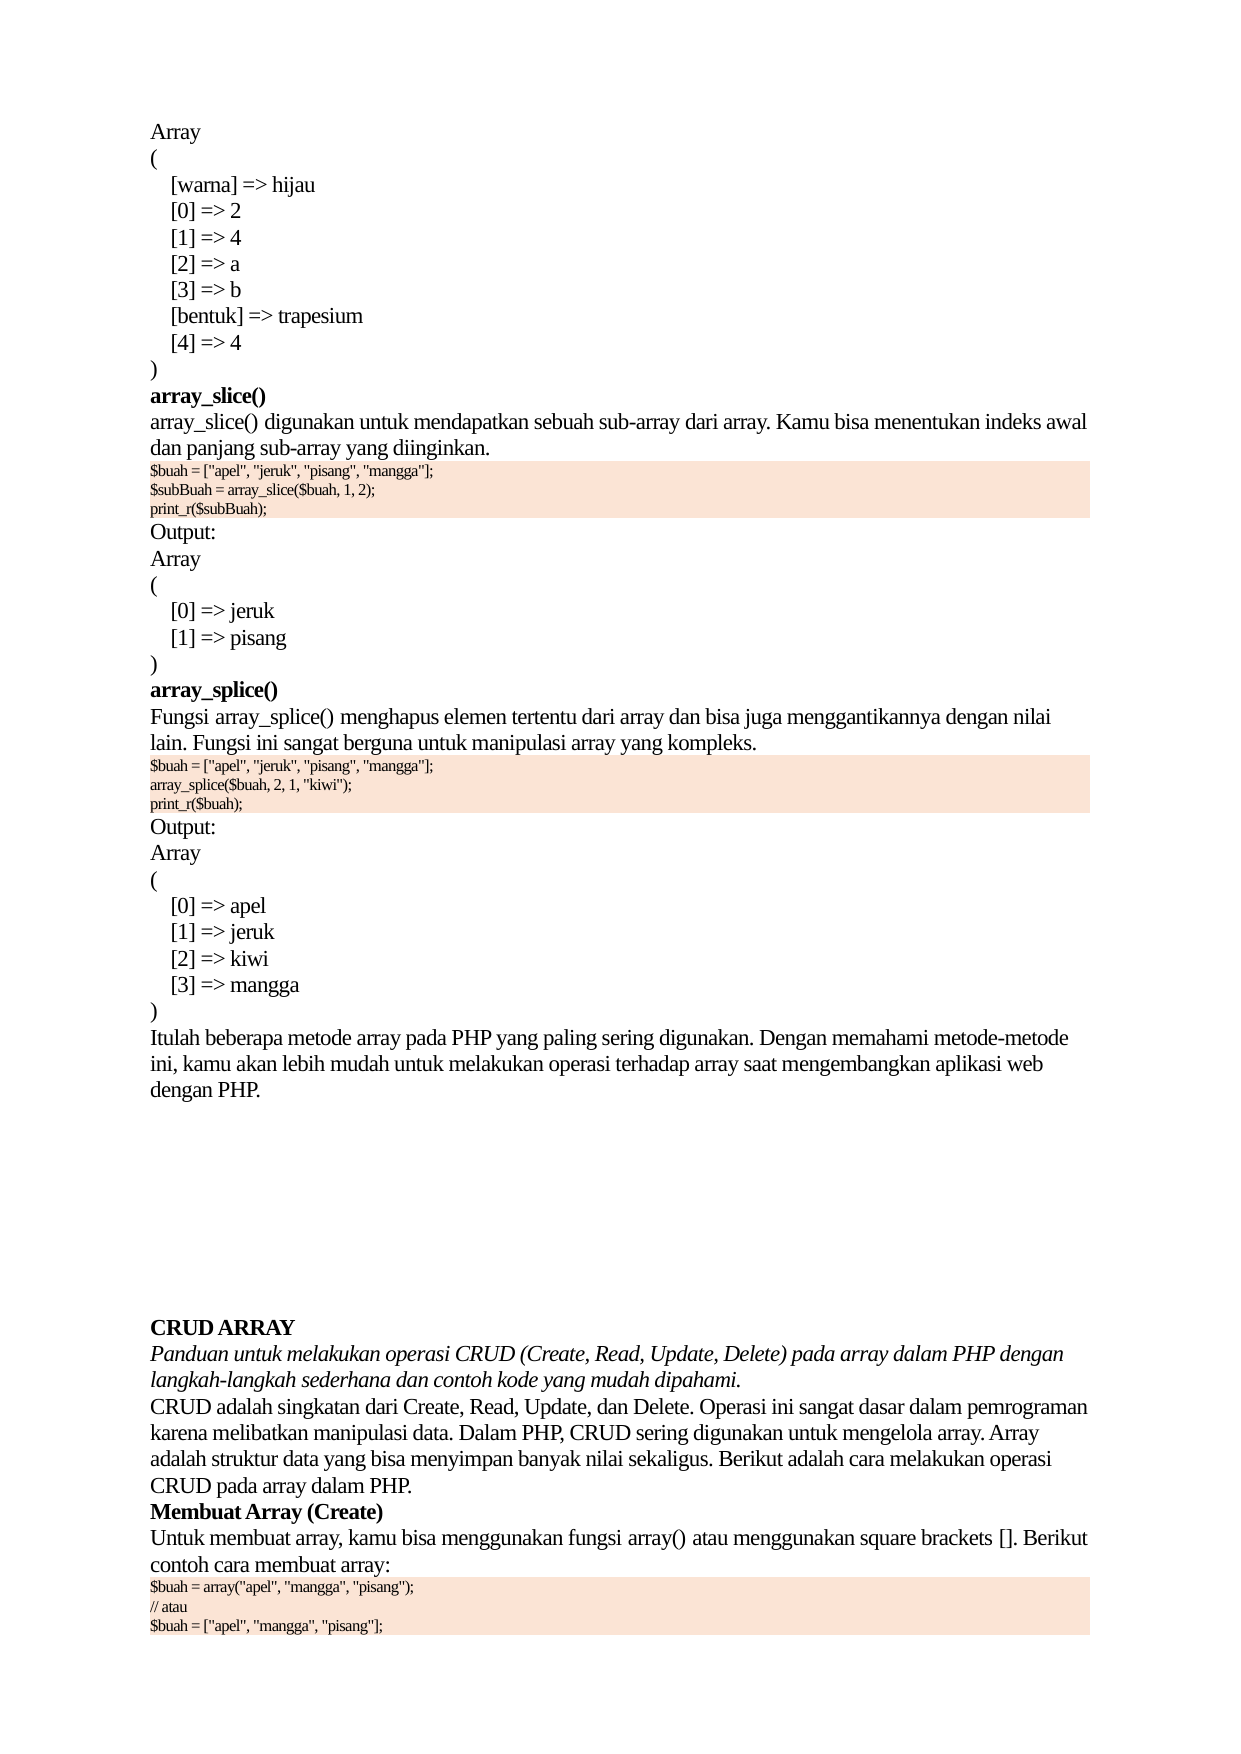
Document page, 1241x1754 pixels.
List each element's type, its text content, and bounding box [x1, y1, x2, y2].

text array_splice() [150, 676, 1090, 703]
text [0] => apel [150, 892, 1090, 918]
text [4] => 4 [150, 329, 1090, 355]
text CRUD ARRAY [150, 1314, 1090, 1340]
text [1] => pisang [150, 624, 1090, 650]
text Output: [150, 518, 1090, 544]
text print_r($subBuah); [150, 499, 1090, 518]
text [bentuk] => trapesium [150, 303, 1090, 329]
text ) [150, 997, 1090, 1024]
text [1] => jeruk [150, 918, 1090, 945]
text Itulah beberapa metode array pada PHP yang paling sering digunakan. Dengan memahami metode-metode ini, kamu akan lebih mudah untuk melakukan operasi terhadap array saat mengembangkan aplikasi web dengan PHP. [150, 1024, 1090, 1103]
text print_r($buah); [150, 794, 1090, 813]
text $buah = ["apel", "mangga", "pisang"]; [150, 1616, 1090, 1635]
text Untuk membuat array, kamu bisa menggunakan fungsi array() atau menggunakan square brackets []. Berikut contoh cara membuat array: [150, 1524, 1090, 1577]
text ) [150, 650, 1090, 676]
text [3] => b [150, 276, 1090, 303]
text $buah = ["apel", "jeruk", "pisang", "mangga"]; [150, 461, 1090, 480]
text [0] => jeruk [150, 597, 1090, 624]
text ( [150, 866, 1090, 892]
text array_slice() digunakan untuk mendapatkan sebuah sub-array dari array. Kamu bisa menentukan indeks awal dan panjang sub-array yang diinginkan. [150, 408, 1090, 461]
text Membuat Array (Create) [150, 1498, 1090, 1524]
text ( [150, 144, 1090, 171]
text ( [150, 571, 1090, 597]
text Array [150, 839, 1090, 866]
text $buah = ["apel", "jeruk", "pisang", "mangga"]; [150, 755, 1090, 774]
text Array [150, 118, 1090, 144]
text ) [150, 355, 1090, 382]
text Fungsi array_splice() menghapus elemen tertentu dari array dan bisa juga menggantikannya dengan nilai lain. Fungsi ini sangat berguna untuk manipulasi array yang kompleks. [150, 703, 1090, 755]
text array_slice() [150, 382, 1090, 408]
text [0] => 2 [150, 197, 1090, 223]
text $subBuah = array_slice($buah, 1, 2); [150, 480, 1090, 499]
text Panduan untuk melakukan operasi CRUD (Create, Read, Update, Delete) pada array dalam PHP dengan langkah-langkah sederhana dan contoh kode yang mudah dipahami. [150, 1340, 1090, 1393]
text $buah = array("apel", "mangga", "pisang"); [150, 1577, 1090, 1596]
text [2] => a [150, 250, 1090, 276]
text // atau [150, 1596, 1090, 1616]
text Array [150, 544, 1090, 571]
text Output: [150, 813, 1090, 839]
text CRUD adalah singkatan dari Create, Read, Update, dan Delete. Operasi ini sangat dasar dalam pemrograman karena melibatkan manipulasi data. Dalam PHP, CRUD sering digunakan untuk mengelola array. Array adalah struktur data yang bisa menyimpan banyak nilai sekaligus. Berikut adalah cara melakukan operasi CRUD pada array dalam PHP. [150, 1393, 1090, 1498]
text array_splice($buah, 2, 1, "kiwi"); [150, 774, 1090, 794]
text [3] => mangga [150, 971, 1090, 997]
text [1] => 4 [150, 223, 1090, 250]
text [2] => kiwi [150, 945, 1090, 971]
text [warna] => hijau [150, 171, 1090, 197]
